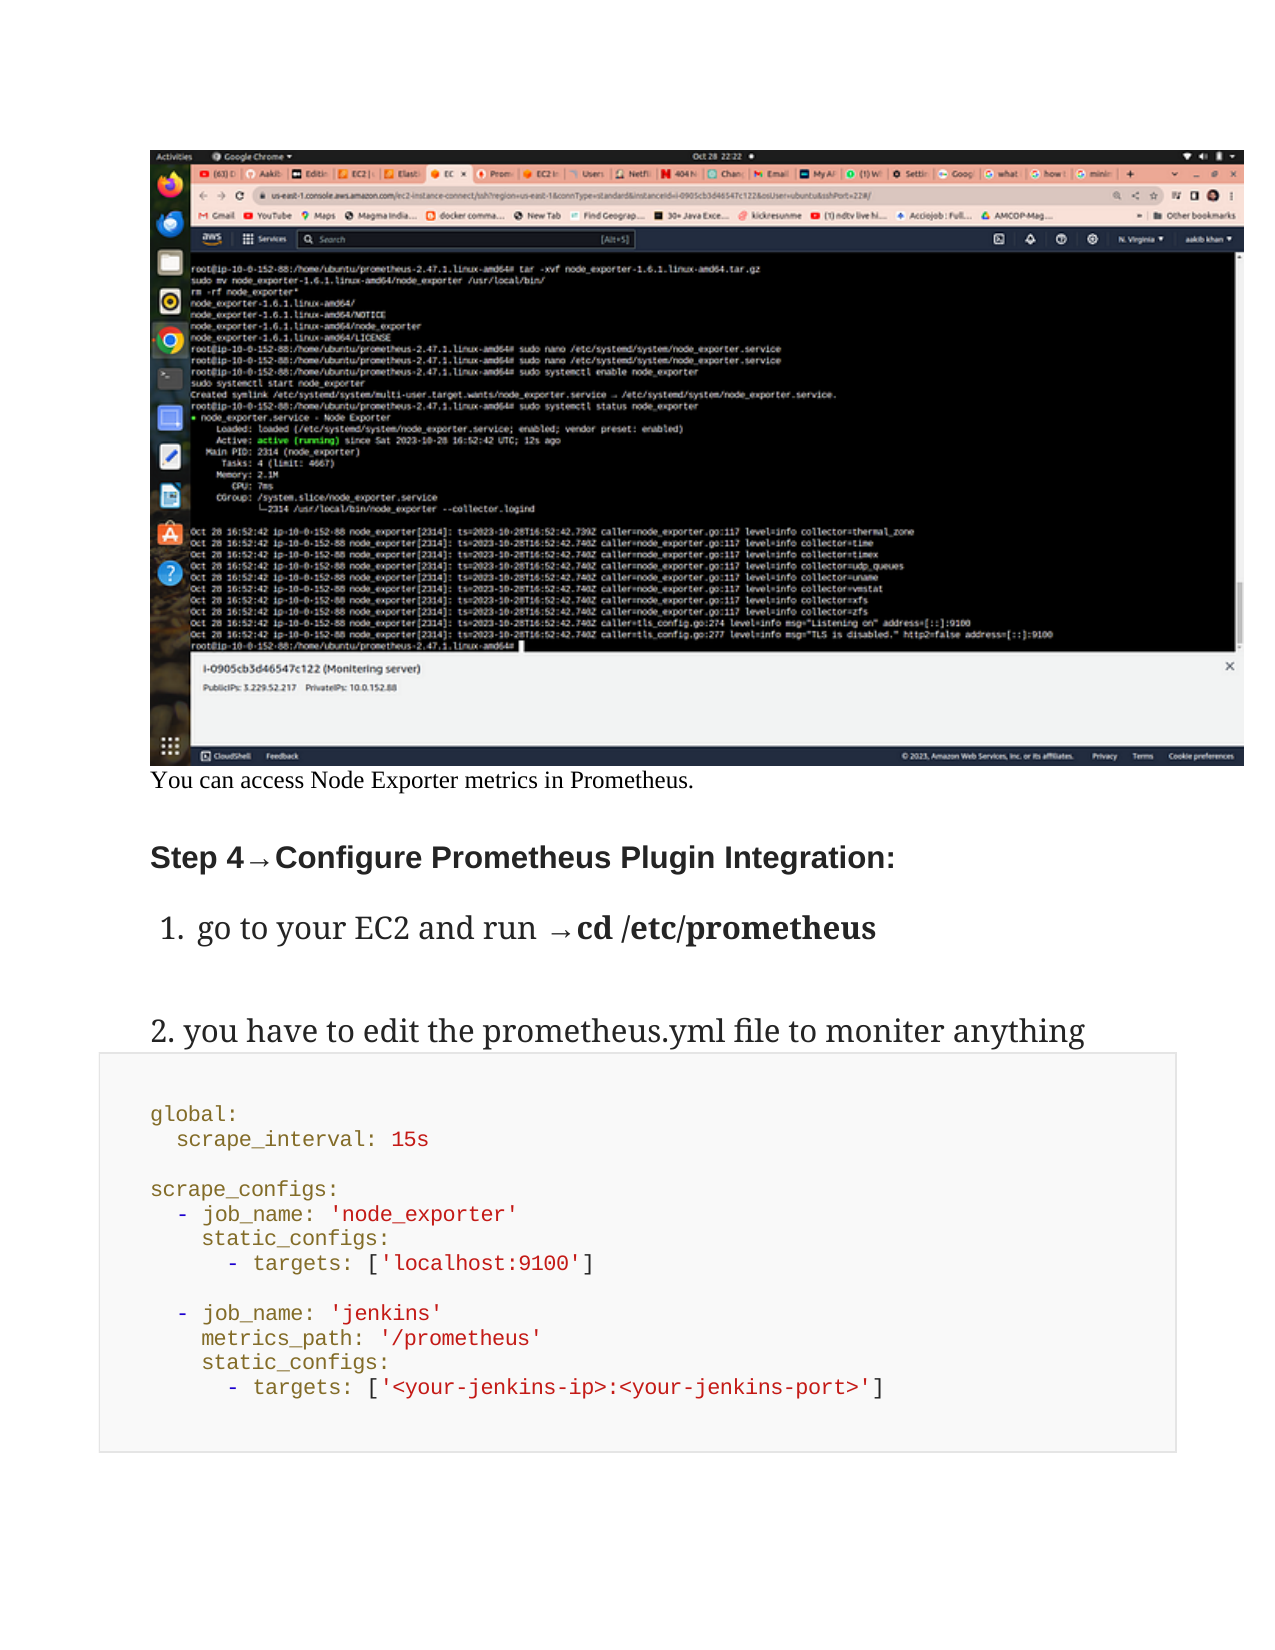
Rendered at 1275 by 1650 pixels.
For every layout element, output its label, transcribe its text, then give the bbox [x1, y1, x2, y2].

text 2. you have to edit the prometheus.yml file to moniter anything [150, 1002, 1125, 1052]
text global: scrape_interval: 15s scrape_configs: - job_name: 'node_exporter' static_configs: - targets: ['localhost:9100'] - job_name: 'jenkins' metrics_path: '/prometheus' static_configs: - targets: ['<your-jenkins-ip>:<your-jenkins-port>'] [100, 1054, 1175, 1451]
text You can access Node Exporter metrics in Prometheus. [150, 766, 1125, 794]
text Step 4→Configure Prometheus Plugin Integration: [150, 837, 1125, 875]
list go to your EC2 and run →cd /etc/prometheus [159, 898, 1125, 948]
picture [150, 150, 1244, 766]
